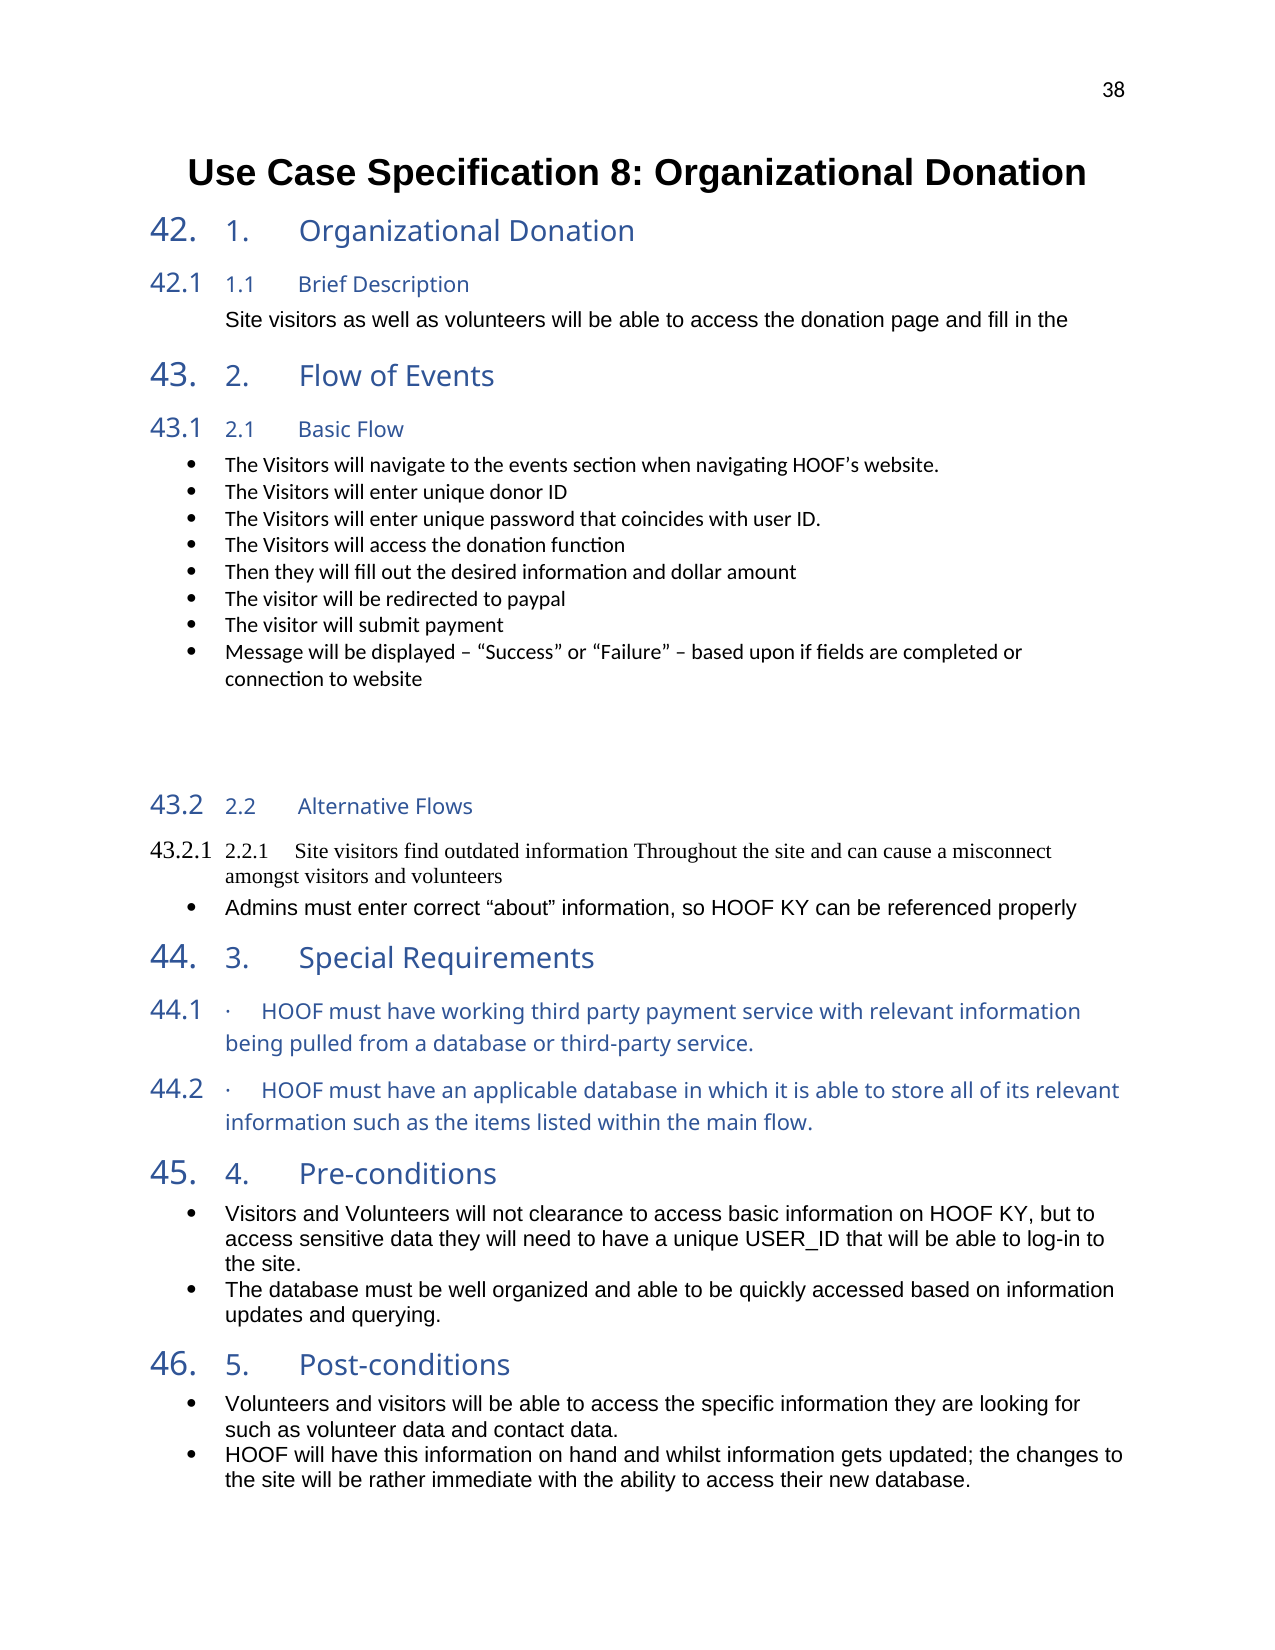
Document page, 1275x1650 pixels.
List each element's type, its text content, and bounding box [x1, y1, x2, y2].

list The Visitors will enter unique donor ID [187, 478, 1125, 505]
list HOOF will have this information on hand and whilst information gets updated; the changes to the site will be rather immediate with the ability to access their new database. [187, 1442, 1125, 1493]
subtitle · HOOF must have working third party payment service with relevant information being pulled from a database or third-party service. [150, 991, 1125, 1057]
list The Visitors will access the donation function [187, 532, 1125, 558]
list The visitor will be redirected to paypal [187, 585, 1125, 612]
list Visitors and Volunteers will not clearance to access basic information on HOOF KY, but to access sensitive data they will need to have a unique USER_ID that will be able to log-in to the site. [187, 1201, 1125, 1277]
list The visitor will submit payment [187, 612, 1125, 638]
list Volunteers and visitors will be able to access the specific information they are looking for such as volunteer data and contact data. [187, 1391, 1125, 1442]
subtitle 1. Organizational Donation [150, 206, 1125, 251]
subtitle 5. Post-conditions [150, 1340, 1125, 1385]
list The Visitors will enter unique password that coincides with user ID. [187, 505, 1125, 532]
list Message will be displayed – “Success” or “Failure” – based upon if fields are completed or connection to website [187, 638, 1125, 692]
subtitle 3. Special Requirements [150, 933, 1125, 978]
subtitle 2. Flow of Events [150, 351, 1125, 396]
subtitle 2.2 Alternative Flows [150, 785, 1125, 822]
title Use Case Specification 8: Organizational Donation [150, 150, 1125, 193]
list Admins must enter correct “about” information, so HOOF KY can be referenced properly [187, 895, 1125, 920]
text Site visitors as well as volunteers will be able to access the donation page and fill in the [225, 307, 1125, 332]
list The database must be well organized and able to be quickly accessed based on information updates and querying. [187, 1277, 1125, 1327]
subtitle 4. Pre-conditions [150, 1149, 1125, 1194]
list The Visitors will navigate to the events section when navigating HOOF’s website. [187, 452, 1125, 478]
subtitle 1.1 Brief Description [150, 263, 1125, 300]
subtitle · HOOF must have an applicable database in which it is able to store all of its relevant information such as the items listed within the main flow. [150, 1070, 1125, 1137]
list Then they will fill out the desired information and dollar amount [187, 558, 1125, 585]
subtitle 2.2.1 Site visitors find outdated information Throughout the site and can cause a misconnect amongst visitors and volunteers [150, 835, 1125, 889]
subtitle 2.1 Basic Flow [150, 408, 1125, 445]
